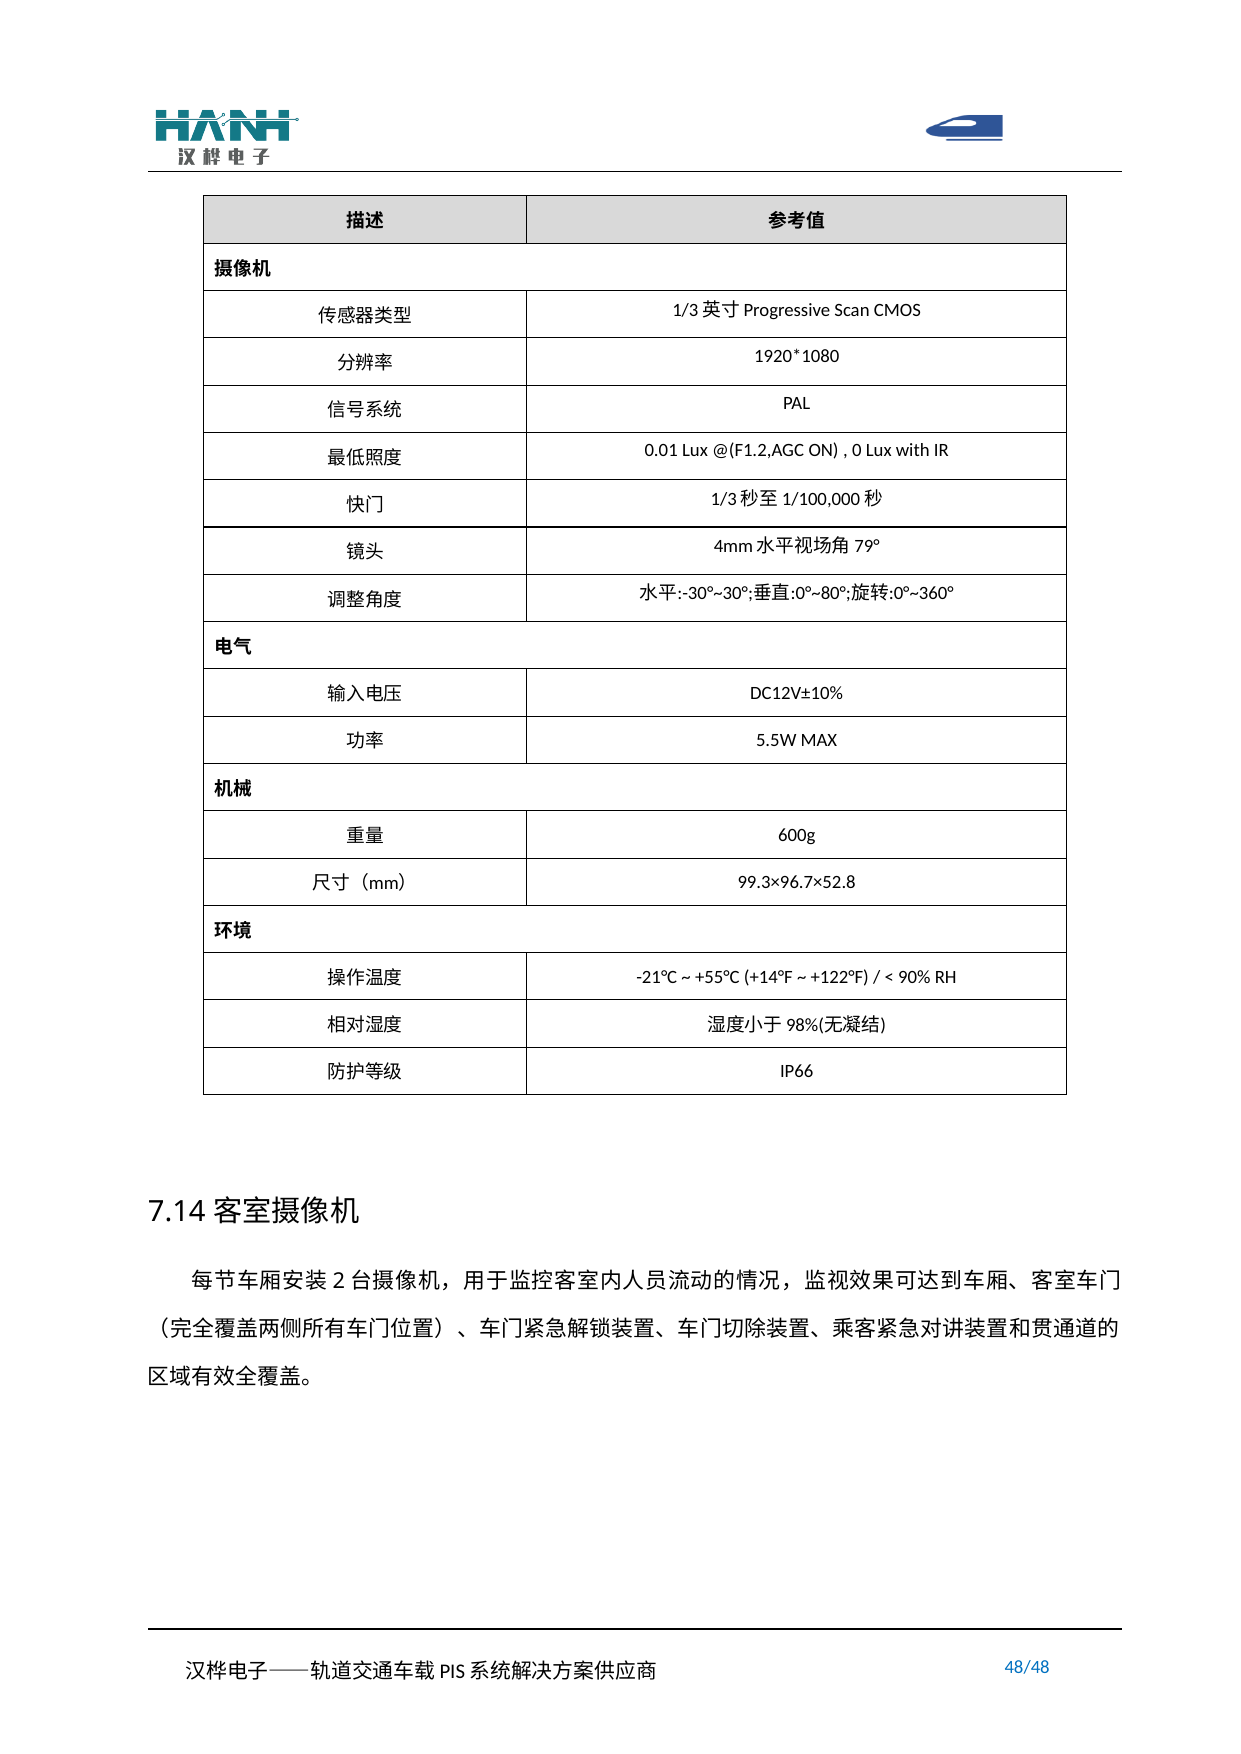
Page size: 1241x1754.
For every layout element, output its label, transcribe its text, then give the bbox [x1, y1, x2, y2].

picture [917, 108, 1011, 145]
table_cell 分辨率 [204, 338, 526, 384]
table_cell 1/3英寸Progressive Scan CMOS [527, 291, 1066, 337]
table_cell 操作温度 [204, 953, 526, 999]
table_cell 尺寸（mm） [204, 859, 526, 905]
table_cell 0.01 Lux @(F1.2,AGC ON) , 0 Lux with IR [527, 433, 1066, 479]
table_cell 最低照度 [204, 433, 526, 479]
table_cell 调整角度 [204, 575, 526, 621]
text 每节车厢安装2台摄像机，用于监控客室内人员流动的情况，监视效果可达到车厢、客室车门（完全覆盖两侧所有车门位置）、车门紧急解锁装置、车门切除装置、乘客紧急对讲装置和贯通道的区域有效全覆盖。 [148, 1263, 1122, 1390]
table_cell 湿度小于98%(无凝结) [527, 1000, 1066, 1047]
table_cell DC12V±10% [527, 669, 1066, 716]
table_cell 信号系统 [204, 386, 526, 432]
table_cell 99.3×96.7×52.8 [527, 859, 1066, 905]
table_cell 机械 [204, 764, 1066, 810]
picture [147, 107, 302, 169]
table_cell 摄像机 [204, 244, 1066, 290]
subtitle 7.14 客室摄像机 [148, 1187, 1122, 1230]
table_cell IP66 [527, 1048, 1066, 1094]
table_cell 功率 [204, 717, 526, 763]
table_cell PAL [527, 386, 1066, 432]
table_cell 5.5W MAX [527, 717, 1066, 763]
table_cell 电气 [204, 622, 1066, 668]
table_header 参考值 [527, 196, 1066, 243]
table_cell 600g [527, 811, 1066, 857]
table_header 描述 [204, 196, 526, 243]
table_cell 快门 [204, 480, 526, 526]
table_cell 4mm水平视场角79° [527, 528, 1066, 574]
table_cell 相对湿度 [204, 1000, 526, 1047]
table_cell 重量 [204, 811, 526, 857]
table_cell 传感器类型 [204, 291, 526, 337]
table_cell -21°C ~ +55°C (+14°F ~ +122°F) / < 90% RH [527, 953, 1066, 999]
table_cell 1920*1080 [527, 338, 1066, 384]
table_cell 输入电压 [204, 669, 526, 716]
table_cell 镜头 [204, 528, 526, 574]
table_cell 环境 [204, 906, 1066, 952]
table_cell 1/3秒至1/100,000秒 [527, 480, 1066, 526]
table_cell 防护等级 [204, 1048, 526, 1094]
table_cell 水平:-30°~30°;垂直:0°~80°;旋转:0°~360° [527, 575, 1066, 621]
